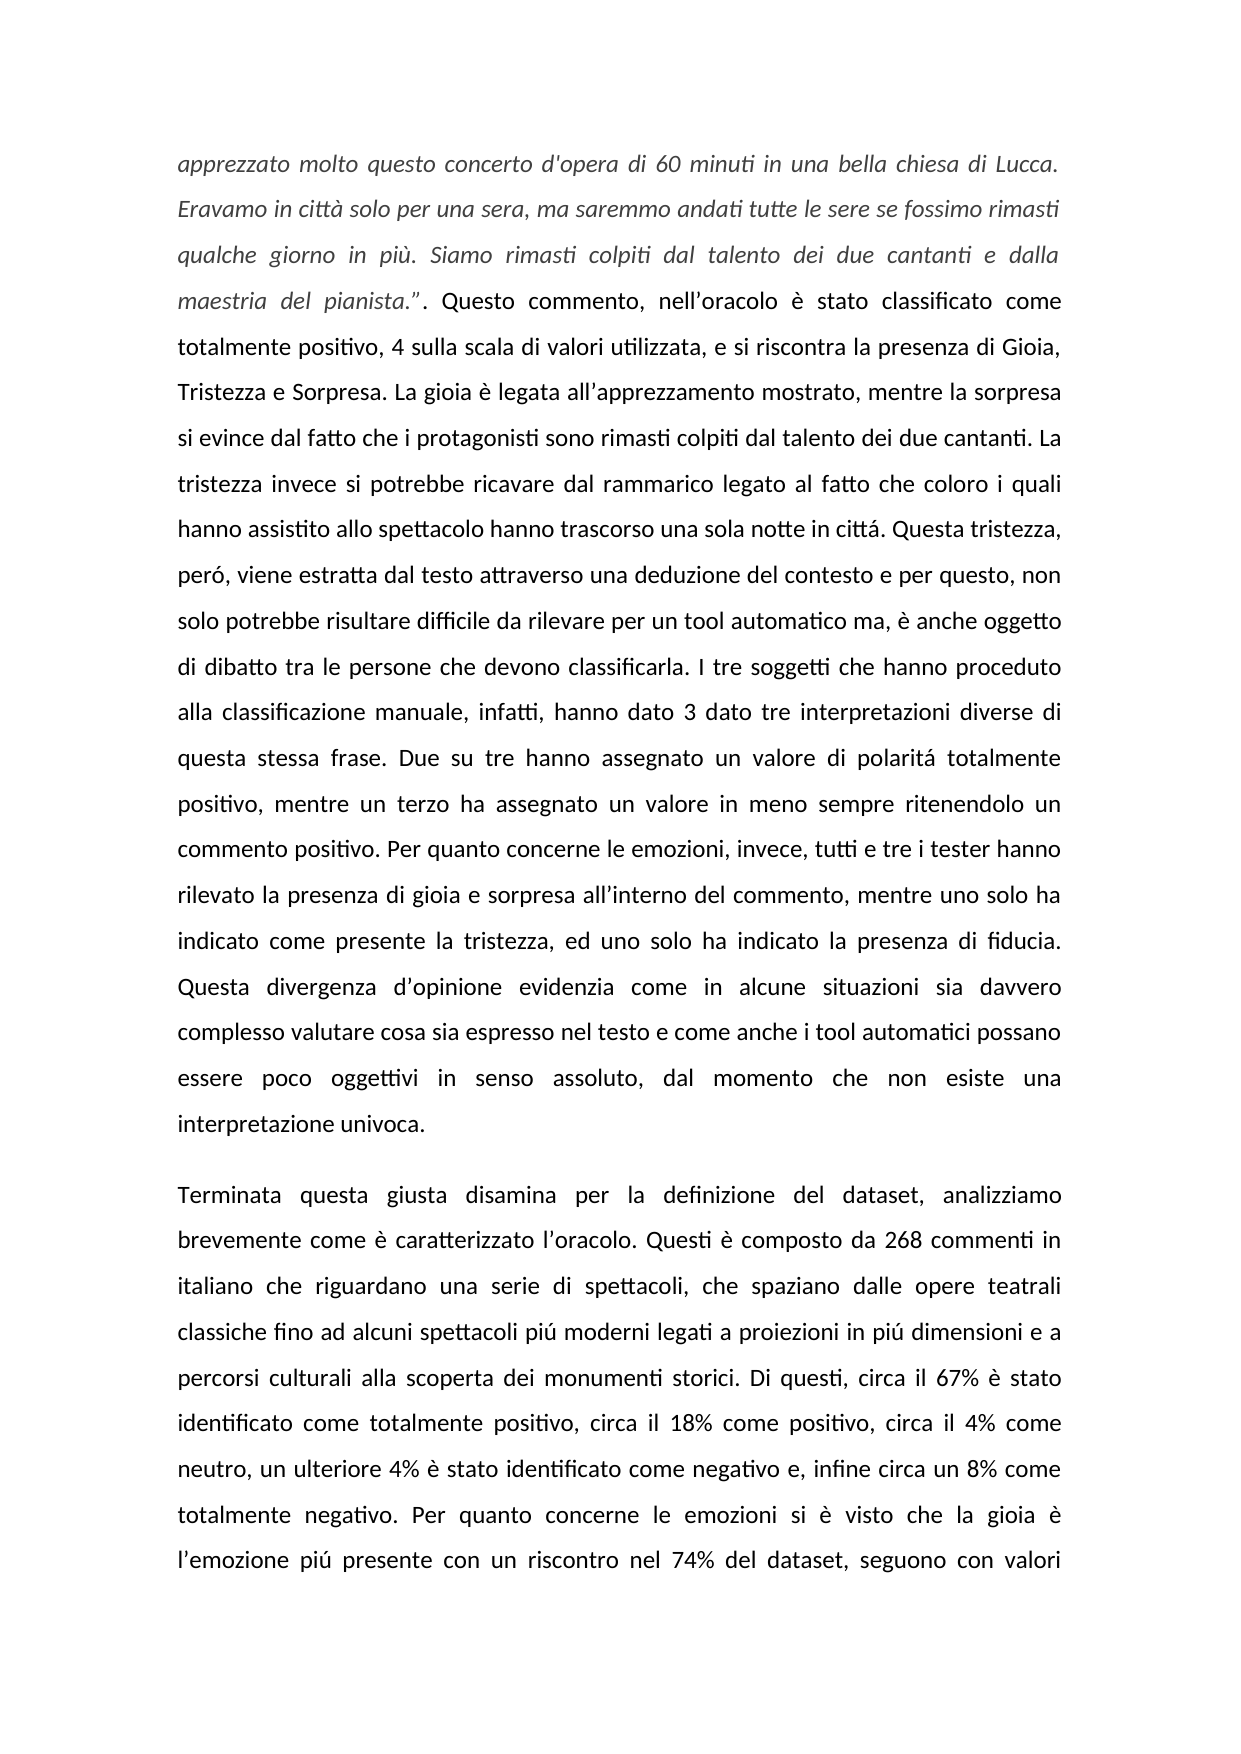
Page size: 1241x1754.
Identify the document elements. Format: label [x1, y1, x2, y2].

text [177, 1179, 1063, 1575]
text [177, 148, 1063, 1138]
